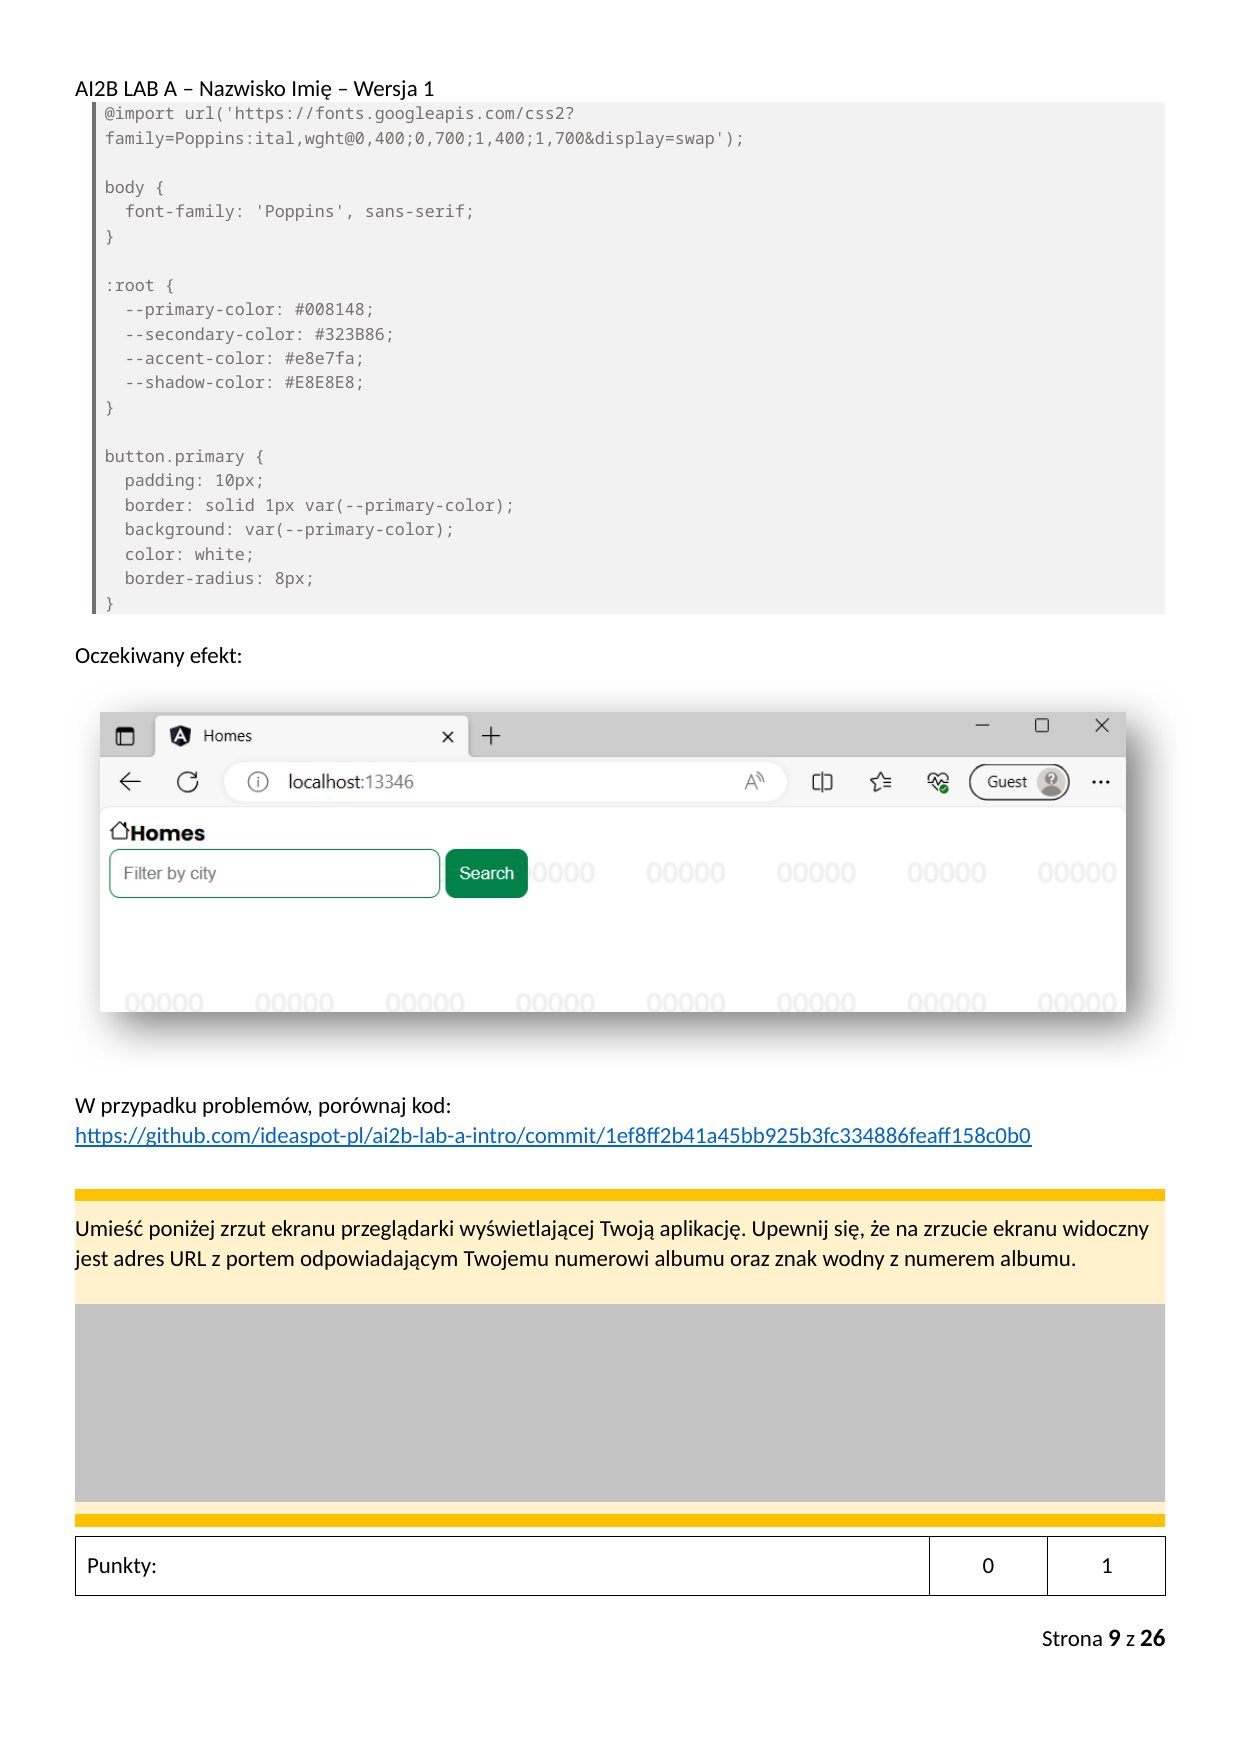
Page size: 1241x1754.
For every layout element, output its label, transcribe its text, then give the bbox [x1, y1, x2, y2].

text --primary-color: #008148; [96, 298, 1165, 320]
text @import url('https://fonts.googleapis.com/css2?family=Poppins:ital,wght@0,400;0,700;1,400;1,700&display=swap'); [96, 102, 1165, 149]
picture [100, 712, 1126, 1012]
text font-family: 'Poppins', sans-serif; [96, 200, 1165, 222]
text border: solid 1px var(--primary-color); [96, 493, 1165, 516]
text --shadow-color: #E8E8E8; [96, 371, 1165, 394]
text } [96, 224, 1165, 247]
text --accent-color: #e8e7fa; [96, 347, 1165, 369]
text color: white; [96, 542, 1165, 565]
picture [75, 1304, 1166, 1502]
text body { [96, 175, 1165, 198]
text W przypadku problemów, porównaj kod: https://github.com/ideaspot-pl/ai2b-lab-a-intro/commit/1ef8ff2b41a45bb925b3fc334886feaff158c0b0 [75, 1091, 1165, 1149]
table_header 1 [1048, 1537, 1165, 1594]
text button.primary { [96, 444, 1165, 467]
text Oczekiwany efekt: [75, 641, 1165, 669]
text } [96, 396, 1165, 418]
table_header 0 [930, 1537, 1047, 1594]
text padding: 10px; [96, 469, 1165, 492]
text background: var(--primary-color); [96, 518, 1165, 541]
text border-radius: 8px; [96, 567, 1165, 589]
text Umieść poniżej zrzut ekranu przeglądarki wyświetlającej Twoją aplikację. Upewnij się, że na zrzucie ekranu widoczny jest adres URL z portem odpowiadającym Twojemu numerowi albumu oraz znak wodny z numerem albumu. [75, 1201, 1165, 1249]
text } [96, 591, 1165, 614]
table_header Punkty: [76, 1537, 929, 1594]
text :root { [96, 273, 1165, 296]
text --secondary-color: #323B86; [96, 322, 1165, 345]
